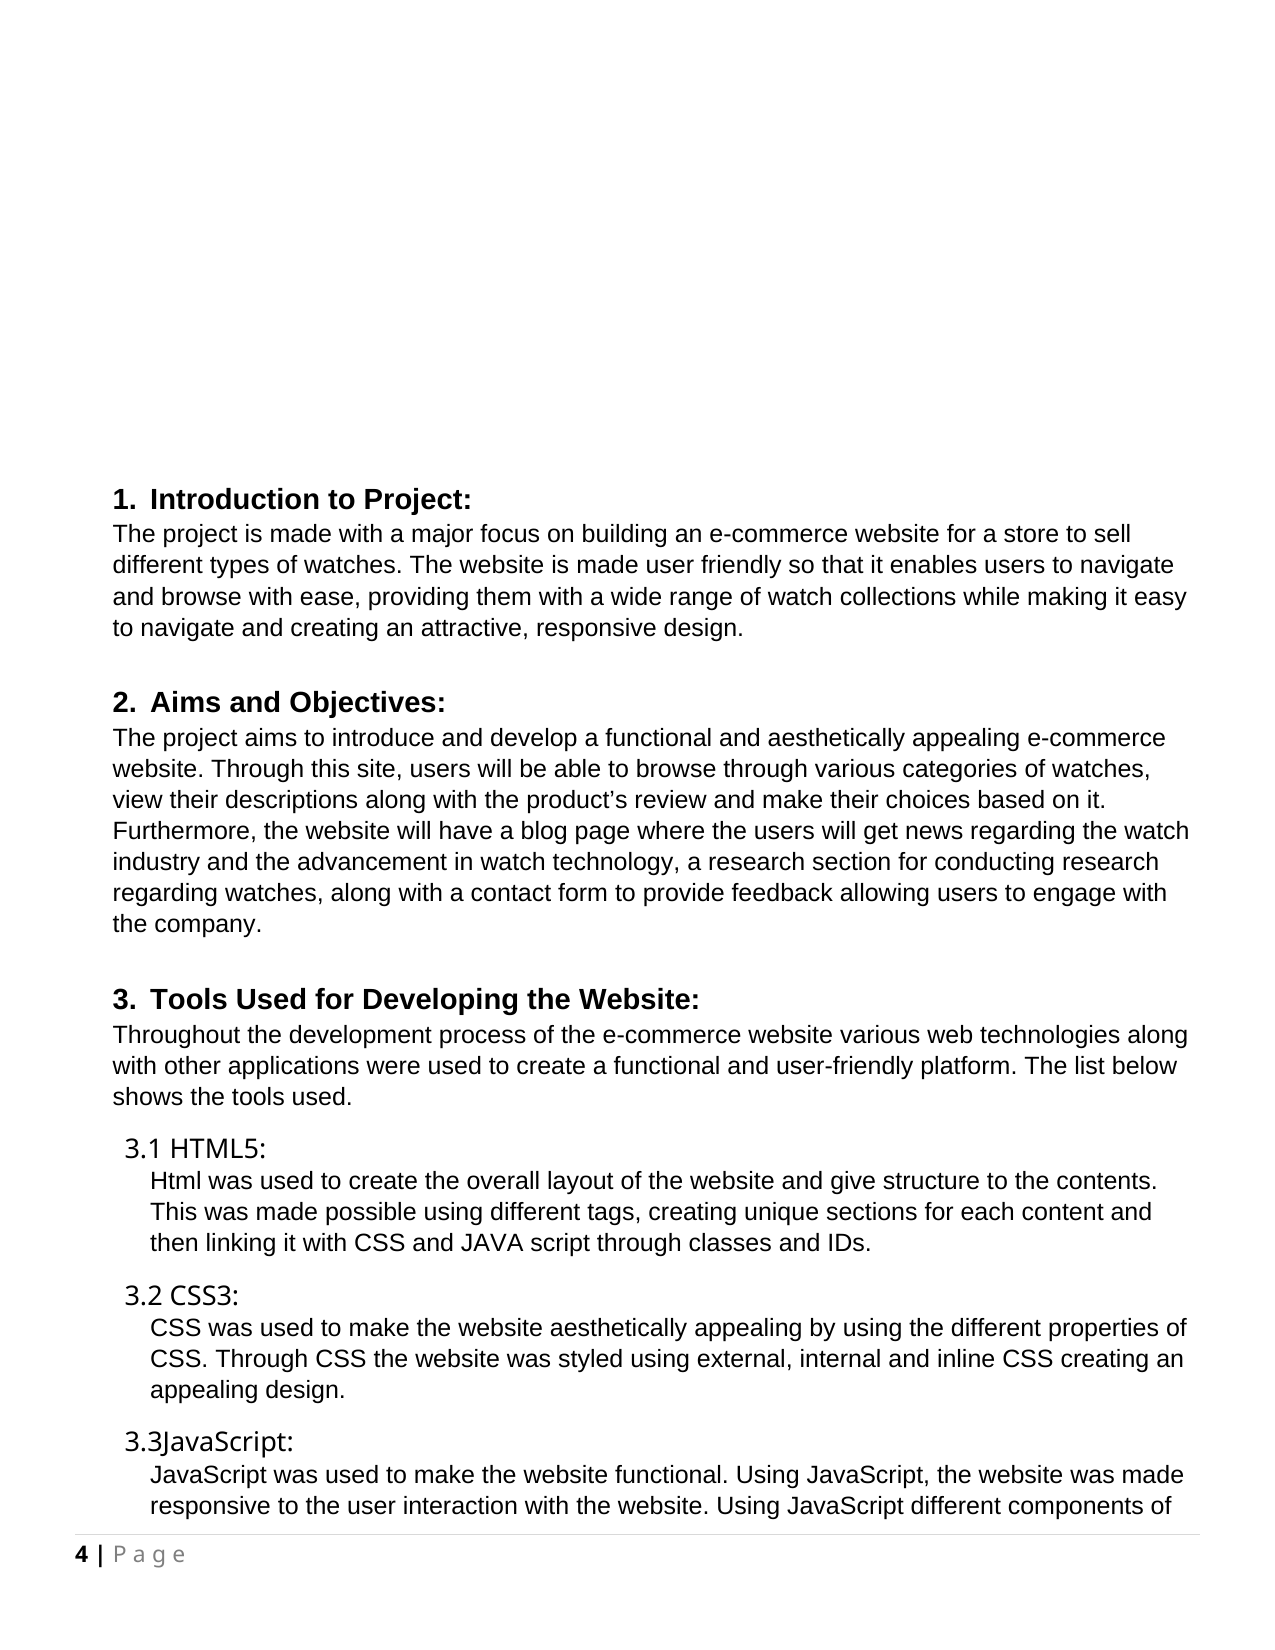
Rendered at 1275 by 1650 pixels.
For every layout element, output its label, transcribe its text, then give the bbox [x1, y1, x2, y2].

subtitle Aims and Objectives: [112, 685, 1200, 719]
subtitle 3.3JavaScript: [75, 1423, 1200, 1459]
text The project aims to introduce and develop a functional and aesthetically appealing e-commerce website. Through this site, users will be able to browse through various categories of watches, view their descriptions along with the product’s review and make their choices based on it. Furthermore, the website will have a blog page where the users will get news regarding the watch industry and the advancement in watch technology, a research section for conducting research regarding watches, along with a contact form to provide feedback allowing users to engage with the company. [112, 723, 1200, 938]
subtitle 3.2 CSS3: [75, 1276, 1200, 1313]
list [150, 1459, 1200, 1519]
list CSS was used to make the website aesthetically appealing by using the different properties of CSS. Through CSS the website was styled using external, internal and inline CSS creating an appealing design. [150, 1313, 1200, 1404]
text The project is made with a major focus on building an e-commerce website for a store to sell different types of watches. The website is made user friendly so that it enables users to navigate and browse with ease, providing them with a wide range of watch collections while making it easy to navigate and creating an attractive, responsive design. [112, 519, 1200, 641]
subtitle Introduction to Project: [112, 482, 1200, 515]
list Html was used to create the overall layout of the website and give structure to the contents. This was made possible using different tags, creating unique sections for each content and then linking it with CSS and JAVA script through classes and IDs. [150, 1166, 1200, 1257]
subtitle 3.1 HTML5: [75, 1129, 1200, 1166]
subtitle Tools Used for Developing the Website: [112, 982, 1200, 1015]
text Throughout the development process of the e-commerce website various web technologies along with other applications were used to create a functional and user-friendly platform. The list below shows the tools used. [112, 1019, 1200, 1110]
